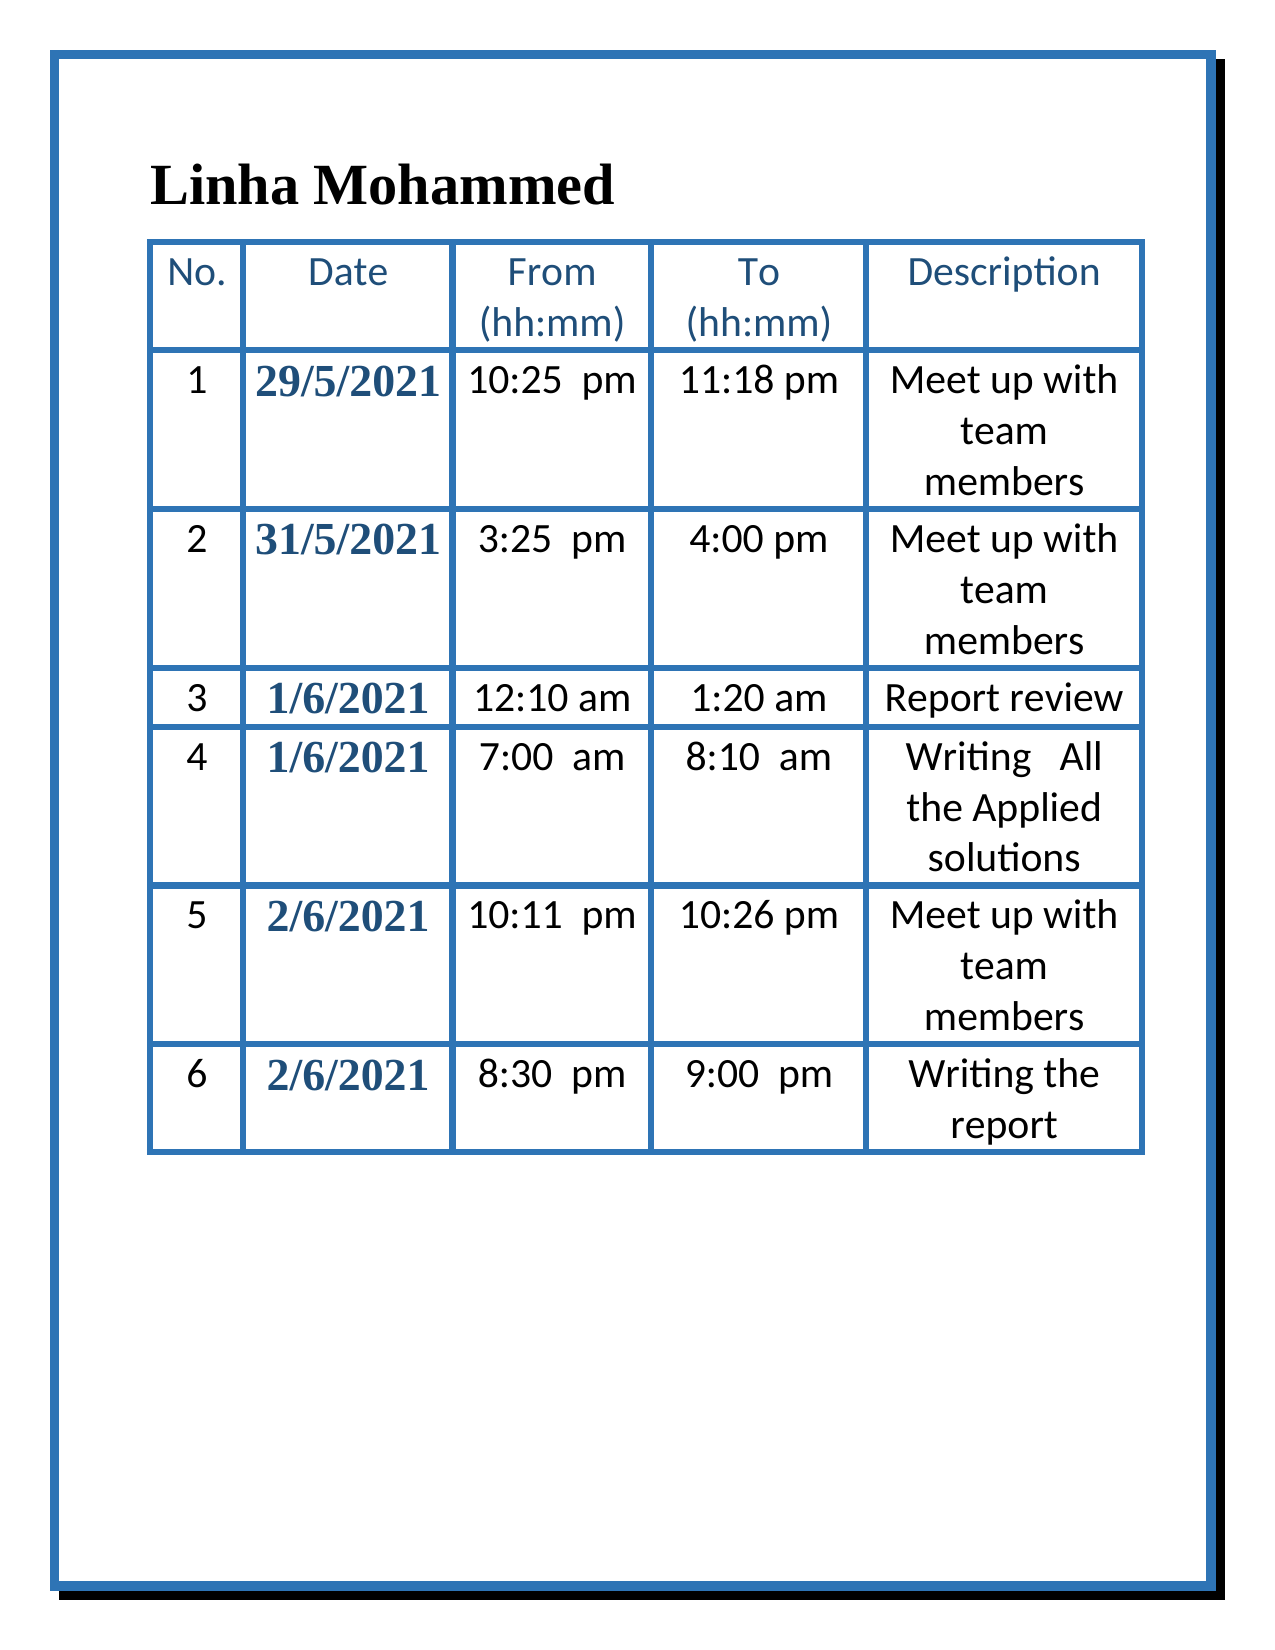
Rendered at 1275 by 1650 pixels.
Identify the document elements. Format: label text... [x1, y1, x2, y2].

table_cell Meet up with team members [869, 353, 1139, 506]
table_cell Report review [869, 671, 1139, 723]
table_header From (hh:mm) [456, 245, 648, 347]
table_cell 8:10 am [654, 730, 863, 882]
table_cell 1/6/2021 [246, 671, 449, 723]
table_cell 11:18 pm [654, 353, 863, 506]
table_cell 7:00 am [456, 730, 648, 882]
table_cell 3 [153, 671, 240, 723]
table_cell Meet up with team members [869, 512, 1139, 664]
table_cell 1:20 am [654, 671, 863, 723]
table_cell 2/6/2021 [246, 1047, 449, 1149]
table_cell 1 [153, 353, 240, 506]
table_header Description [869, 245, 1139, 347]
table_header To (hh:mm) [654, 245, 863, 347]
table_cell 1/6/2021 [246, 730, 449, 882]
table_cell 4:00 pm [654, 512, 863, 664]
table_cell 8:30 pm [456, 1047, 648, 1149]
table_cell Writing All the Applied solutions [869, 730, 1139, 882]
table_cell 10:25 pm [456, 353, 648, 506]
table_cell 10:26 pm [654, 889, 863, 1041]
table_cell 2 [153, 512, 240, 664]
table_cell 12:10 am [456, 671, 648, 723]
table_cell Meet up with team members [869, 889, 1139, 1041]
table_cell 6 [153, 1047, 240, 1149]
table_cell 5 [153, 889, 240, 1041]
table_cell 3:25 pm [456, 512, 648, 664]
table_cell 2/6/2021 [246, 889, 449, 1041]
table_header Date [246, 245, 449, 347]
table_cell 31/5/2021 [246, 512, 449, 664]
text Linha Mohammed [150, 150, 1116, 217]
table_header No. [153, 245, 240, 347]
table_cell 4 [153, 730, 240, 882]
table_cell 10:11 pm [456, 889, 648, 1041]
table_cell Writing the report [869, 1047, 1139, 1149]
table_cell 9:00 pm [654, 1047, 863, 1149]
table_cell 29/5/2021 [246, 353, 449, 506]
